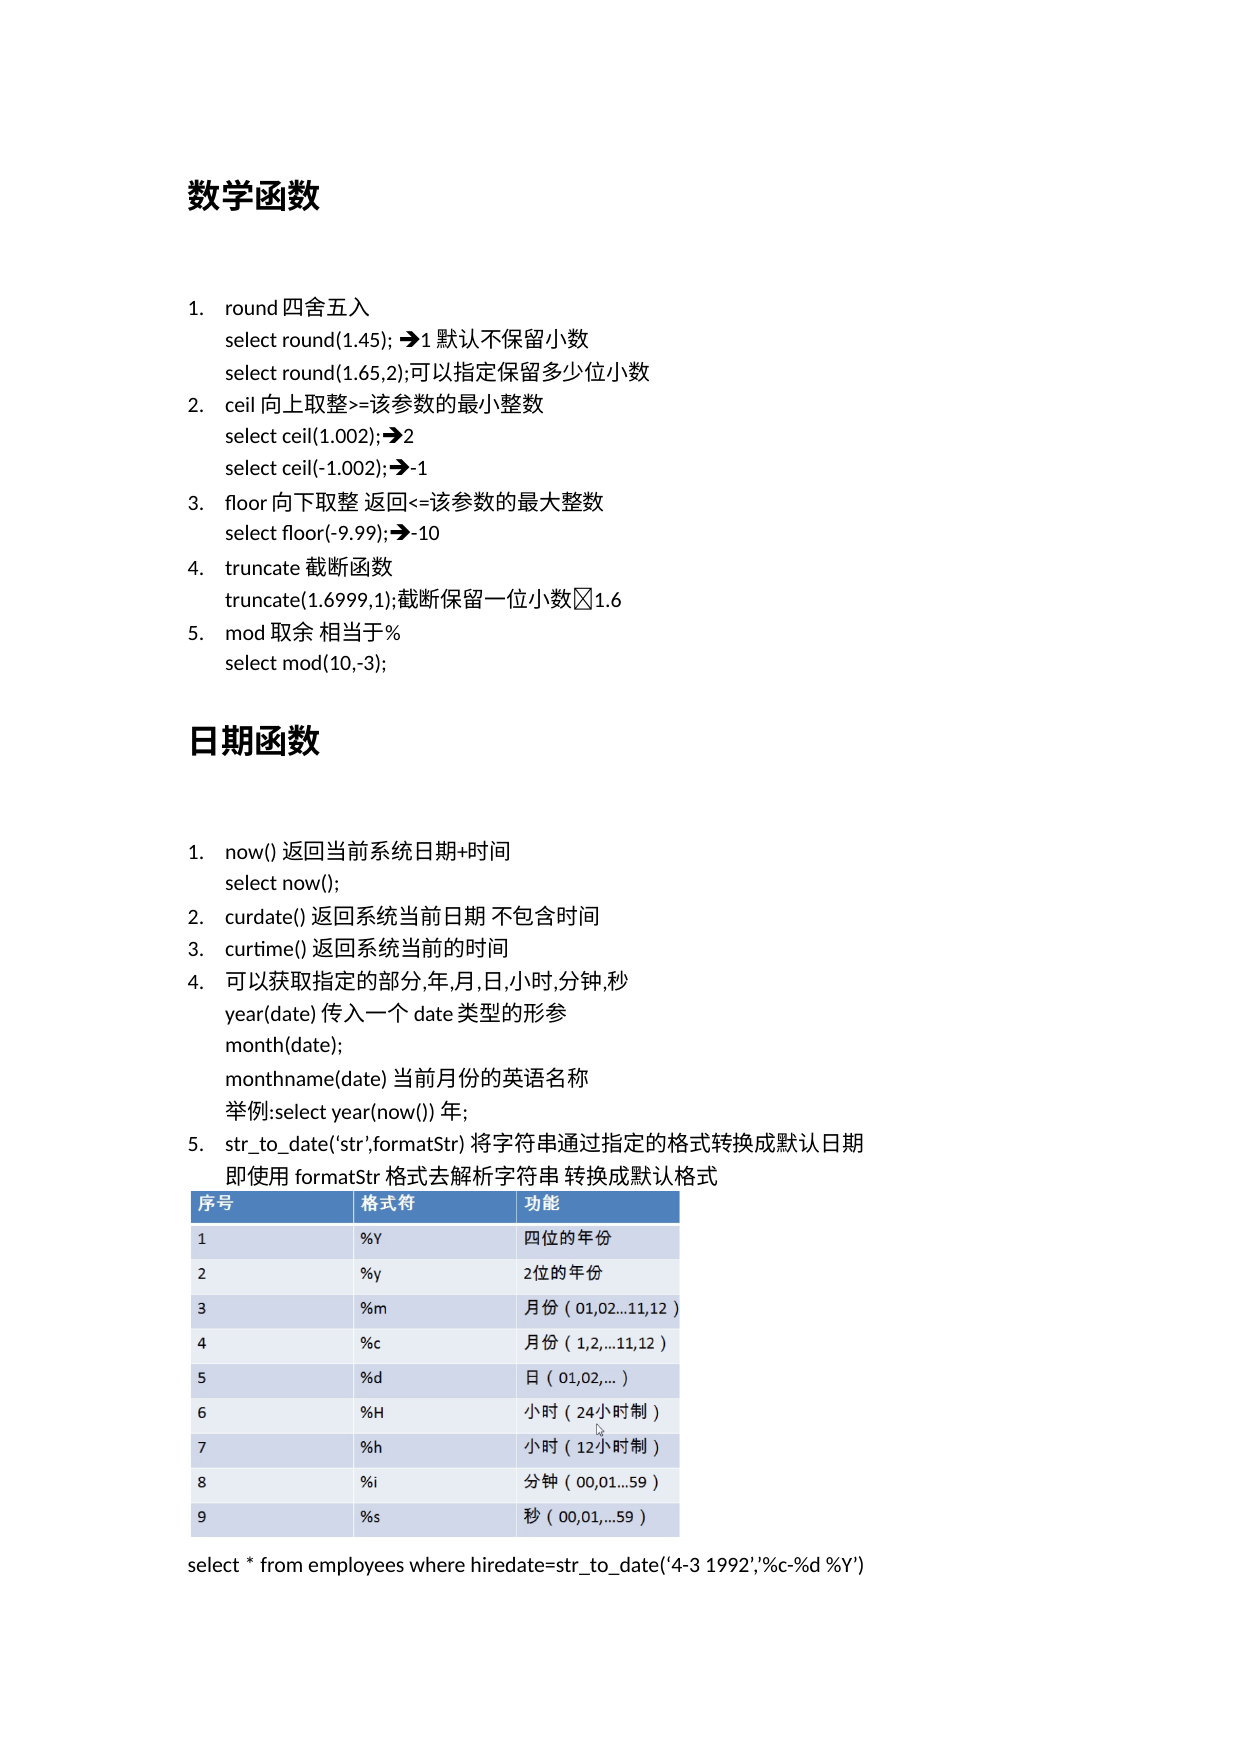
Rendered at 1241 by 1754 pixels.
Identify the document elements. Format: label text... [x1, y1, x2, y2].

list select floor(-9.99);-10 [225, 517, 1053, 549]
list select now(); [225, 866, 1053, 898]
list ceil 向上取整>=该参数的最小整数 [187, 387, 1053, 419]
list floor向下取整 返回<=该参数的最大整数 [187, 484, 1053, 517]
picture [187, 1191, 680, 1537]
list round四舍五入 [187, 289, 1053, 322]
list select ceil(-1.002);-1 [225, 452, 1053, 484]
text select mod(10,-3); [187, 647, 1053, 679]
list monthname(date) 当前月份的英语名称 [225, 1061, 1053, 1093]
list 即使用formatStr格式去解析字符串 转换成默认格式 [225, 1158, 1053, 1191]
list month(date); [225, 1028, 1053, 1061]
list 举例:select year(now()) 年; [225, 1093, 1053, 1126]
subtitle 数学函数 [187, 162, 1053, 227]
subtitle 日期函数 [187, 706, 1053, 771]
list year(date) 传入一个date类型的形参 [225, 996, 1053, 1028]
list truncate(1.6999,1);截断保留一位小数1.6 [225, 582, 1053, 614]
text select round(1.65,2);可以指定保留多少位小数 [187, 354, 1053, 387]
list 可以获取指定的部分,年,月,日,小时,分钟,秒 [187, 963, 1053, 996]
list curdate() 返回系统当前日期 不包含时间 [187, 898, 1053, 931]
list select ceil(1.002);2 [225, 419, 1053, 452]
list mod 取余 相当于% [187, 614, 1053, 647]
list curtime() 返回系统当前的时间 [187, 931, 1053, 963]
list str_to_date(‘str’,formatStr) 将字符串通过指定的格式转换成默认日期 [187, 1126, 1053, 1158]
list truncate 截断函数 [187, 549, 1053, 582]
list now() 返回当前系统日期+时间 [187, 833, 1053, 866]
text select * from employees where hiredate=str_to_date(‘4-3 1992’,’%c-%d %Y’) [187, 1548, 1053, 1581]
text select round(1.45); 1 默认不保留小数 [187, 322, 1053, 354]
